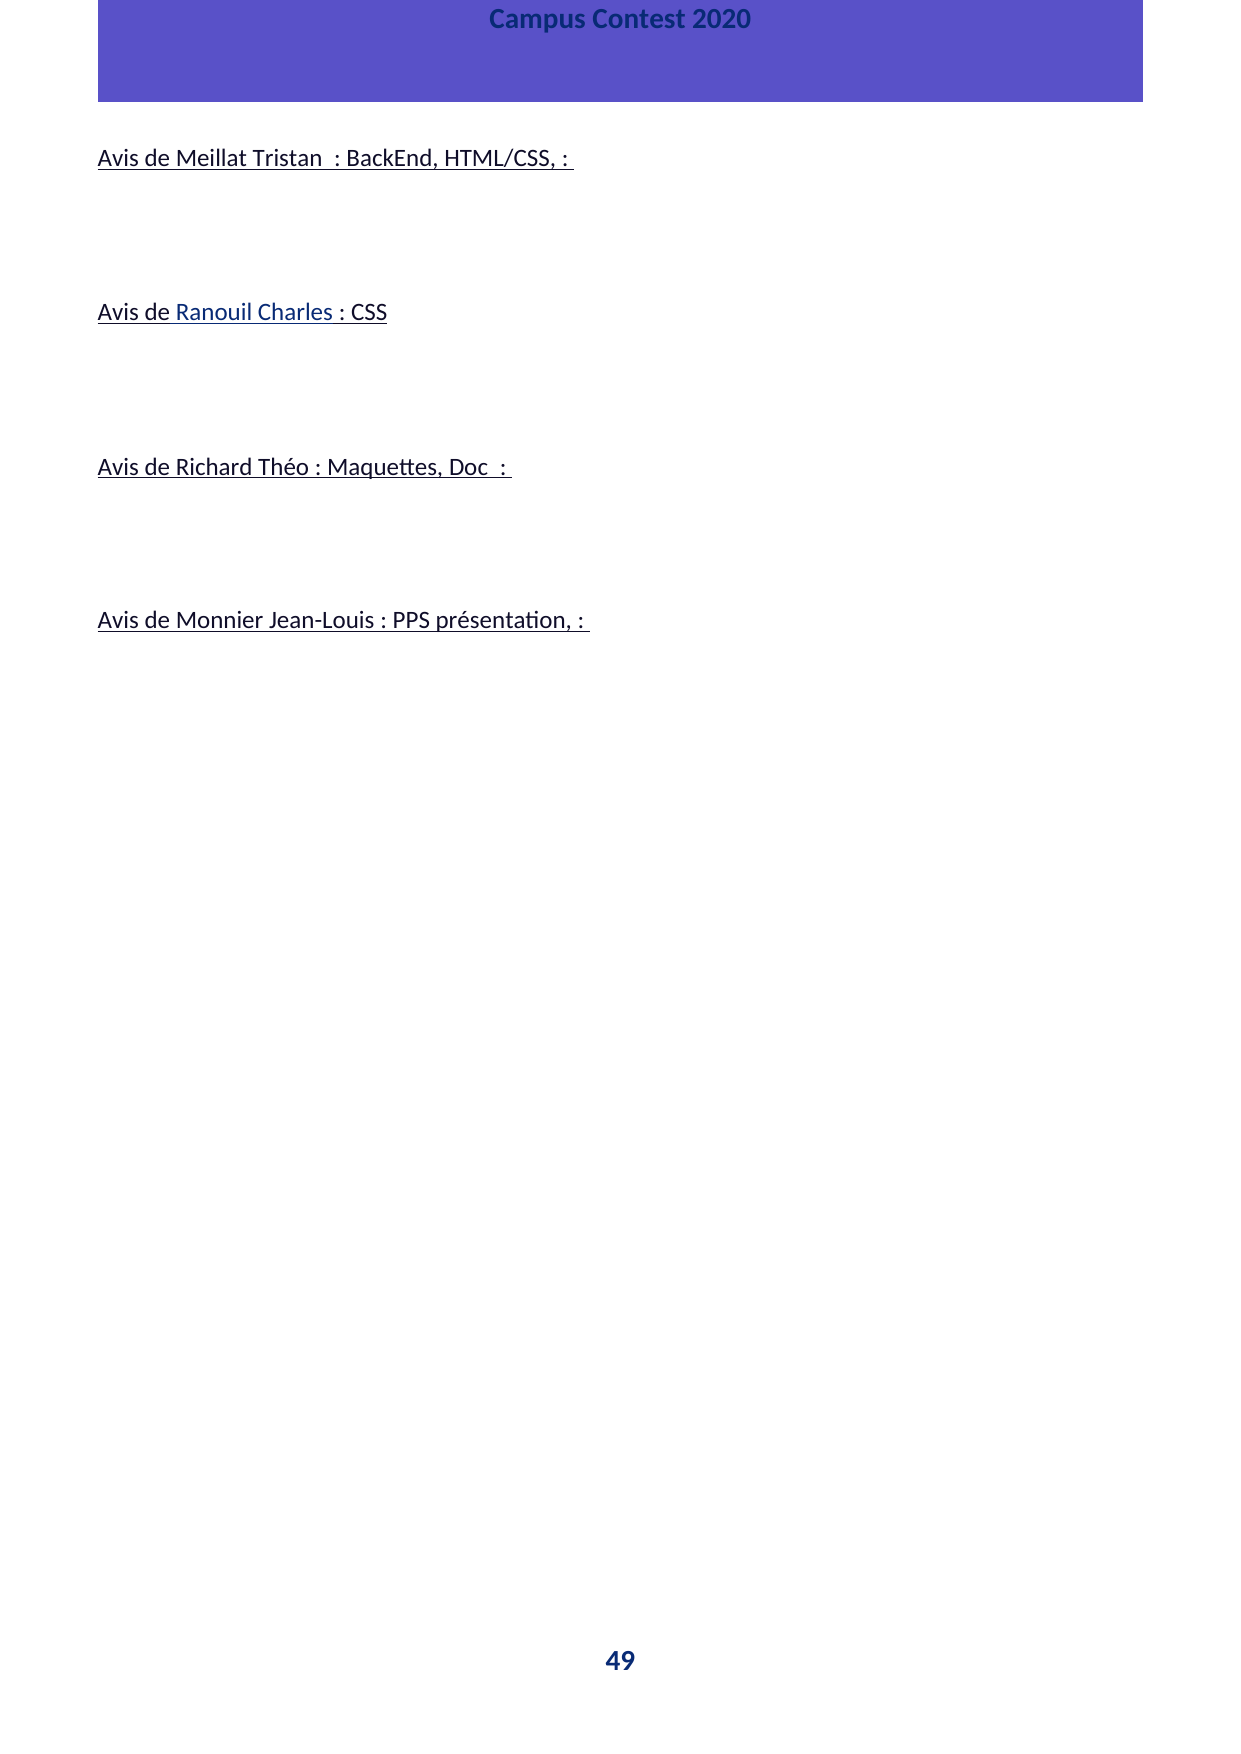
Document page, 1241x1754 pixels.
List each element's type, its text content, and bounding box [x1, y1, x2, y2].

text Avis de Richard Théo : Maquettes, Doc : [97, 451, 1143, 481]
text Avis de Monnier Jean-Louis : PPS présentation, : [97, 605, 1143, 635]
text Avis de Ranouil Charles : CSS [97, 297, 1143, 327]
text Avis de Meillat Tristan : BackEnd, HTML/CSS, : [97, 142, 1143, 173]
